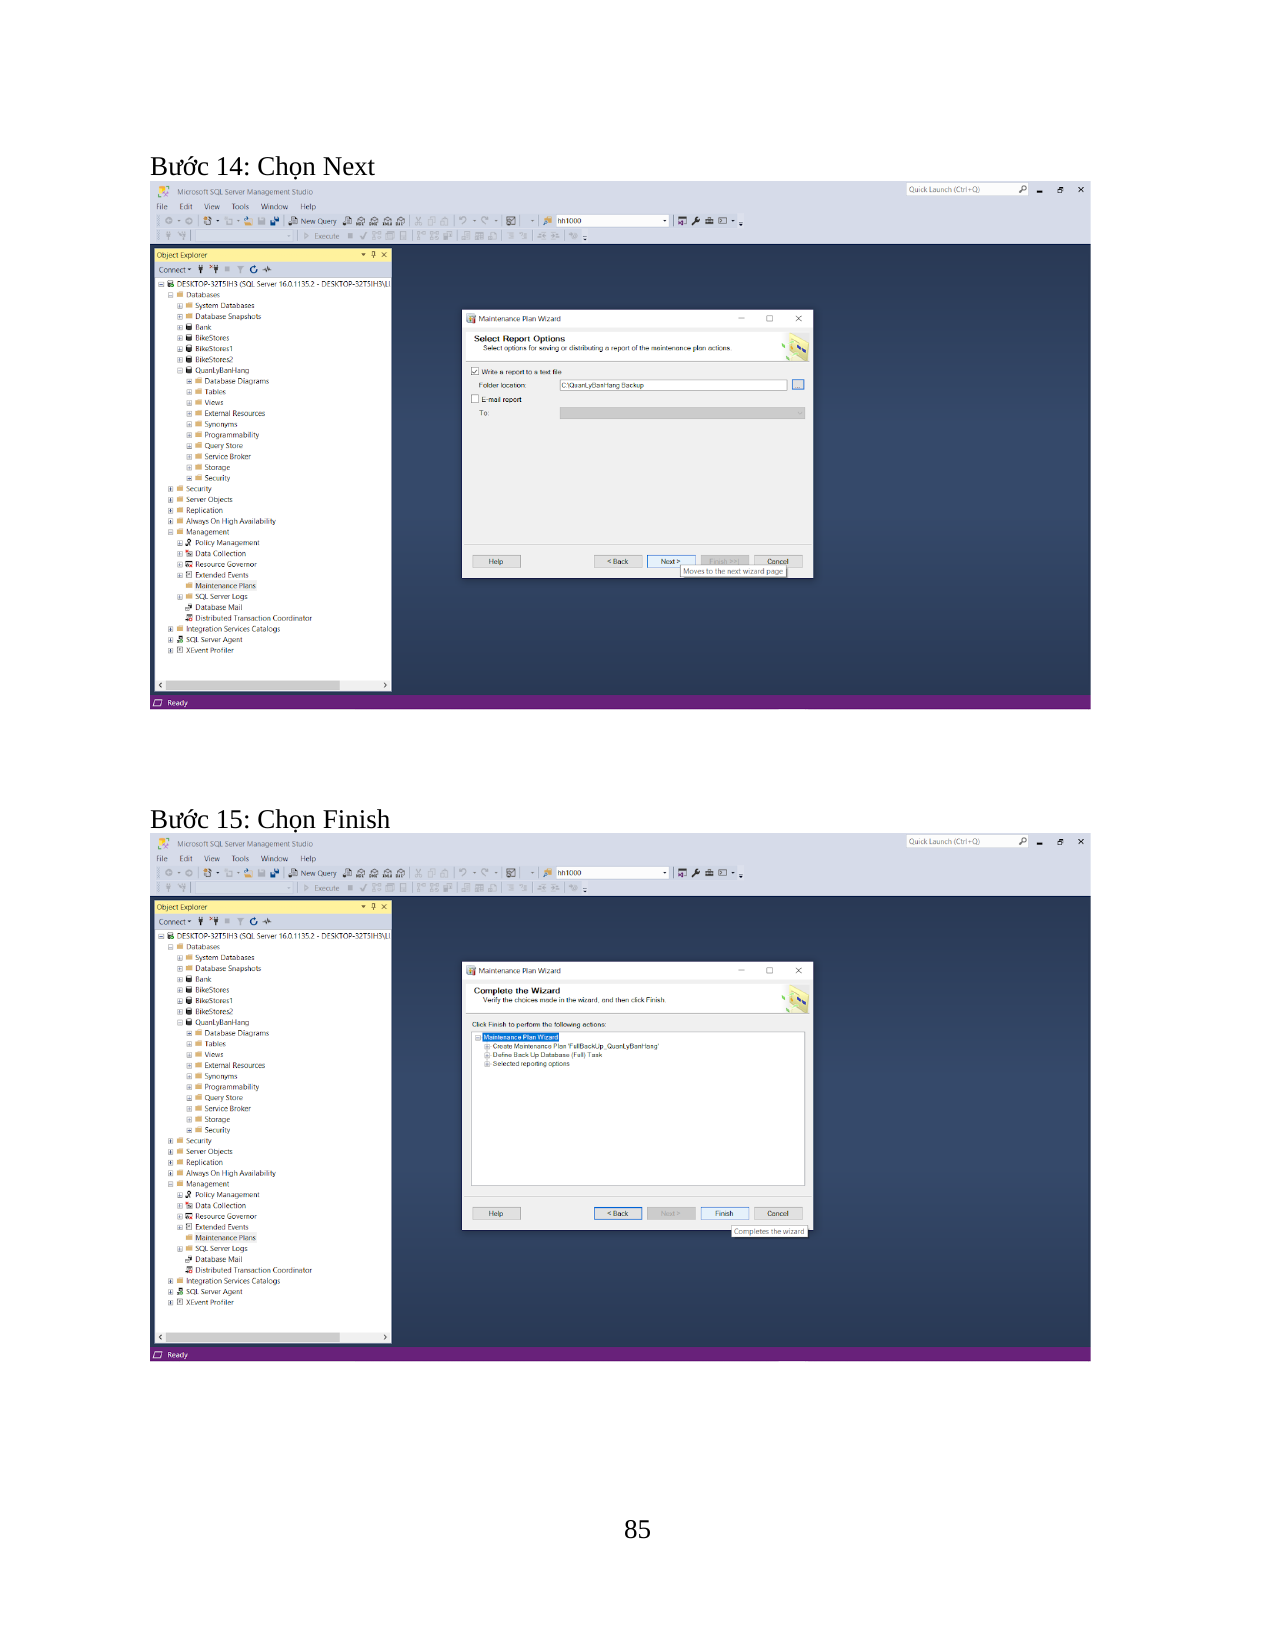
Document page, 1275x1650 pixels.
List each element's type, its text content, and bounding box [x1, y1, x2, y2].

text Bước 15: Chọn Finish [150, 803, 1125, 834]
text Bước 14: Chọn Next [150, 150, 1125, 181]
picture [150, 833, 1091, 1362]
picture [150, 181, 1091, 710]
